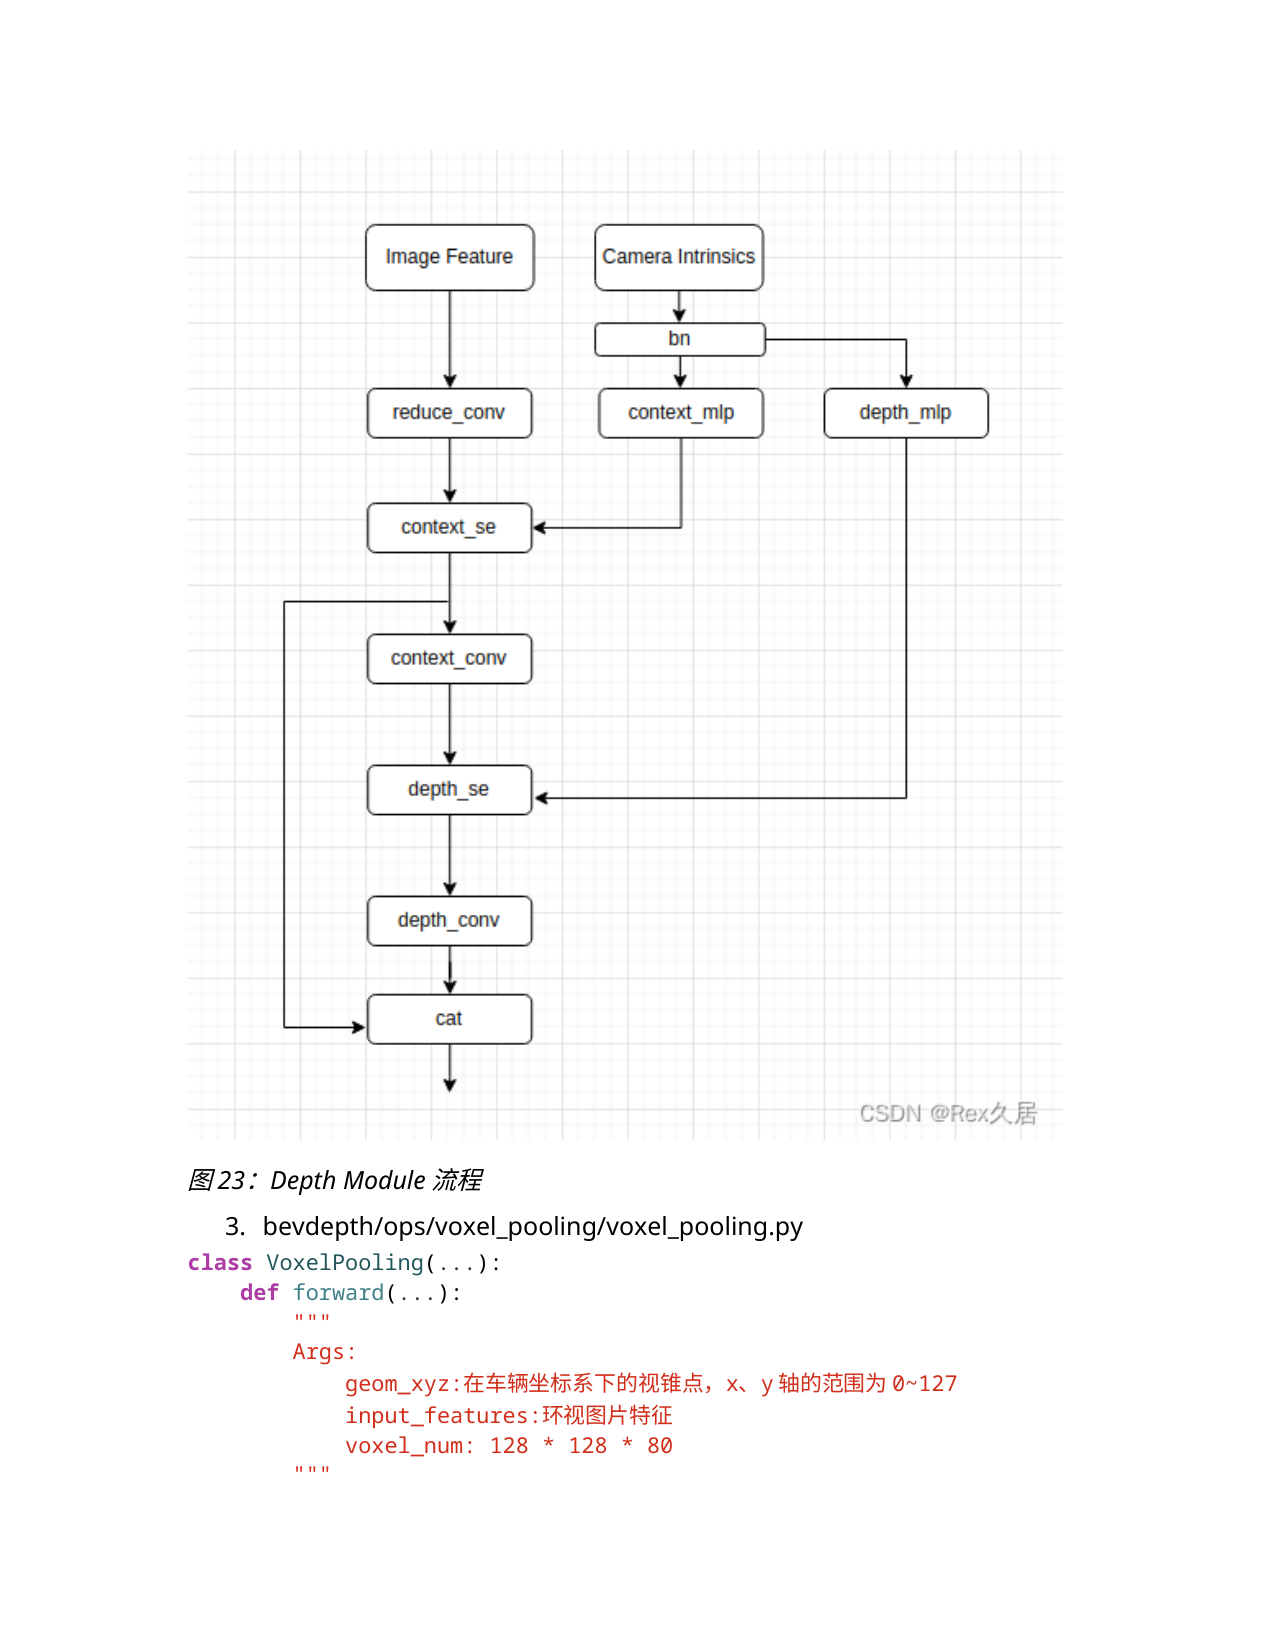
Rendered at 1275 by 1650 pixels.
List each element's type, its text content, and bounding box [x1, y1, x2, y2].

text """ [187, 1306, 1087, 1336]
text voxel_num: 128 * 128 * 80 [187, 1429, 1087, 1459]
list bevdepth/ops/voxel_pooling/voxel_pooling.py [225, 1209, 1087, 1243]
text """ [187, 1459, 1087, 1489]
text class VoxelPooling(...): [187, 1247, 1087, 1277]
text 图23：Depth Module流程 [187, 1160, 1087, 1197]
text input_features:环视图片特征 [187, 1398, 1087, 1429]
picture [187, 150, 1063, 1140]
text geom_xyz:在车辆坐标系下的视锥点，x、y轴的范围为0~127 [187, 1366, 1087, 1398]
text Args: [187, 1336, 1087, 1366]
text def forward(...): [187, 1277, 1087, 1306]
